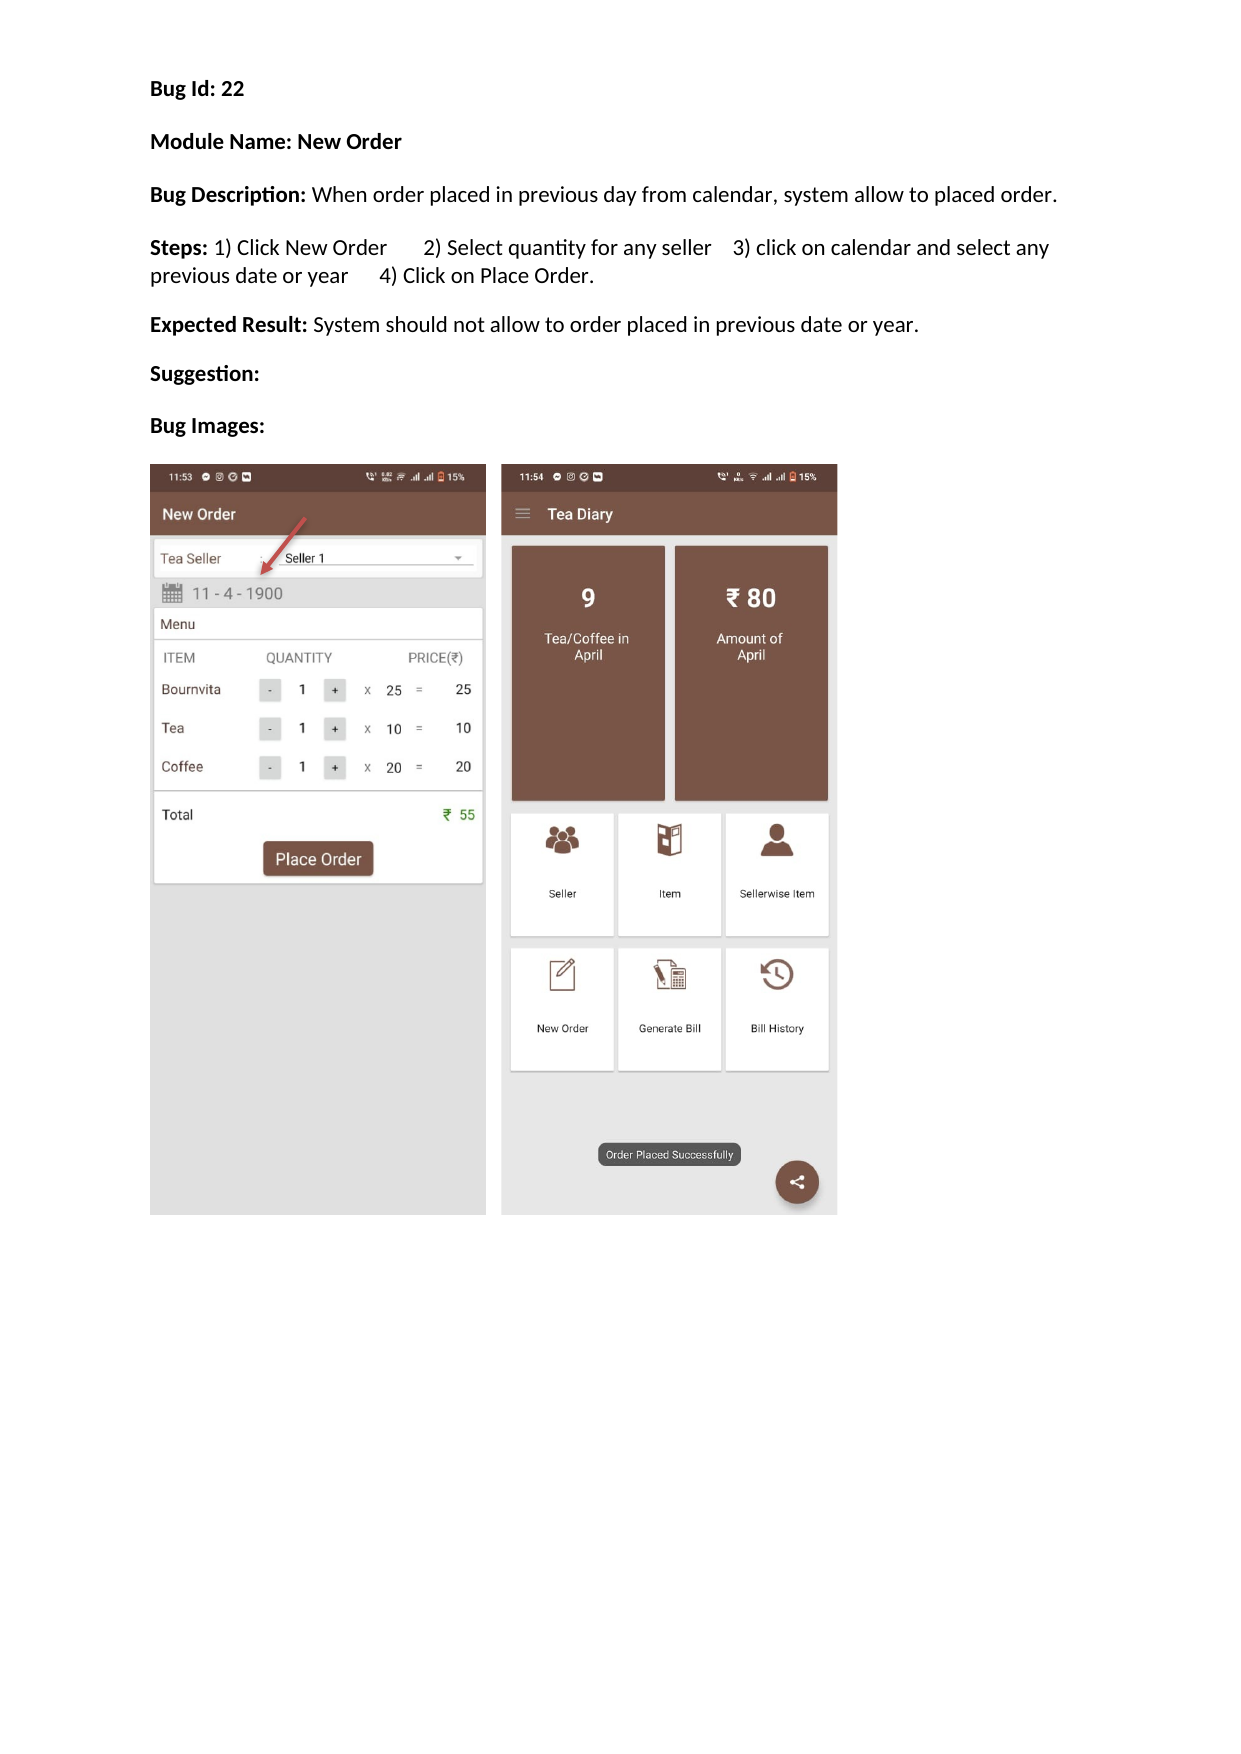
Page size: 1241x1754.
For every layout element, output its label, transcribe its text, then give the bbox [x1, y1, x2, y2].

text Module Name: New Order [150, 127, 1090, 155]
text Bug Description: When order placed in previous day from calendar, system allow to placed order. [150, 180, 1090, 208]
picture [501, 464, 838, 1215]
text Expected Result: System should not allow to order placed in previous date or year. [150, 310, 1090, 338]
text Bug Id: 22 [150, 74, 1090, 102]
text Suggestion: [150, 359, 1090, 387]
picture [150, 464, 486, 1215]
text Bug Images: [150, 412, 1090, 440]
text Steps: 1) Click New Order 2) Select quantity for any seller 3) click on calendar and select any previous date or year 4) Click on Place Order. [150, 233, 1090, 289]
